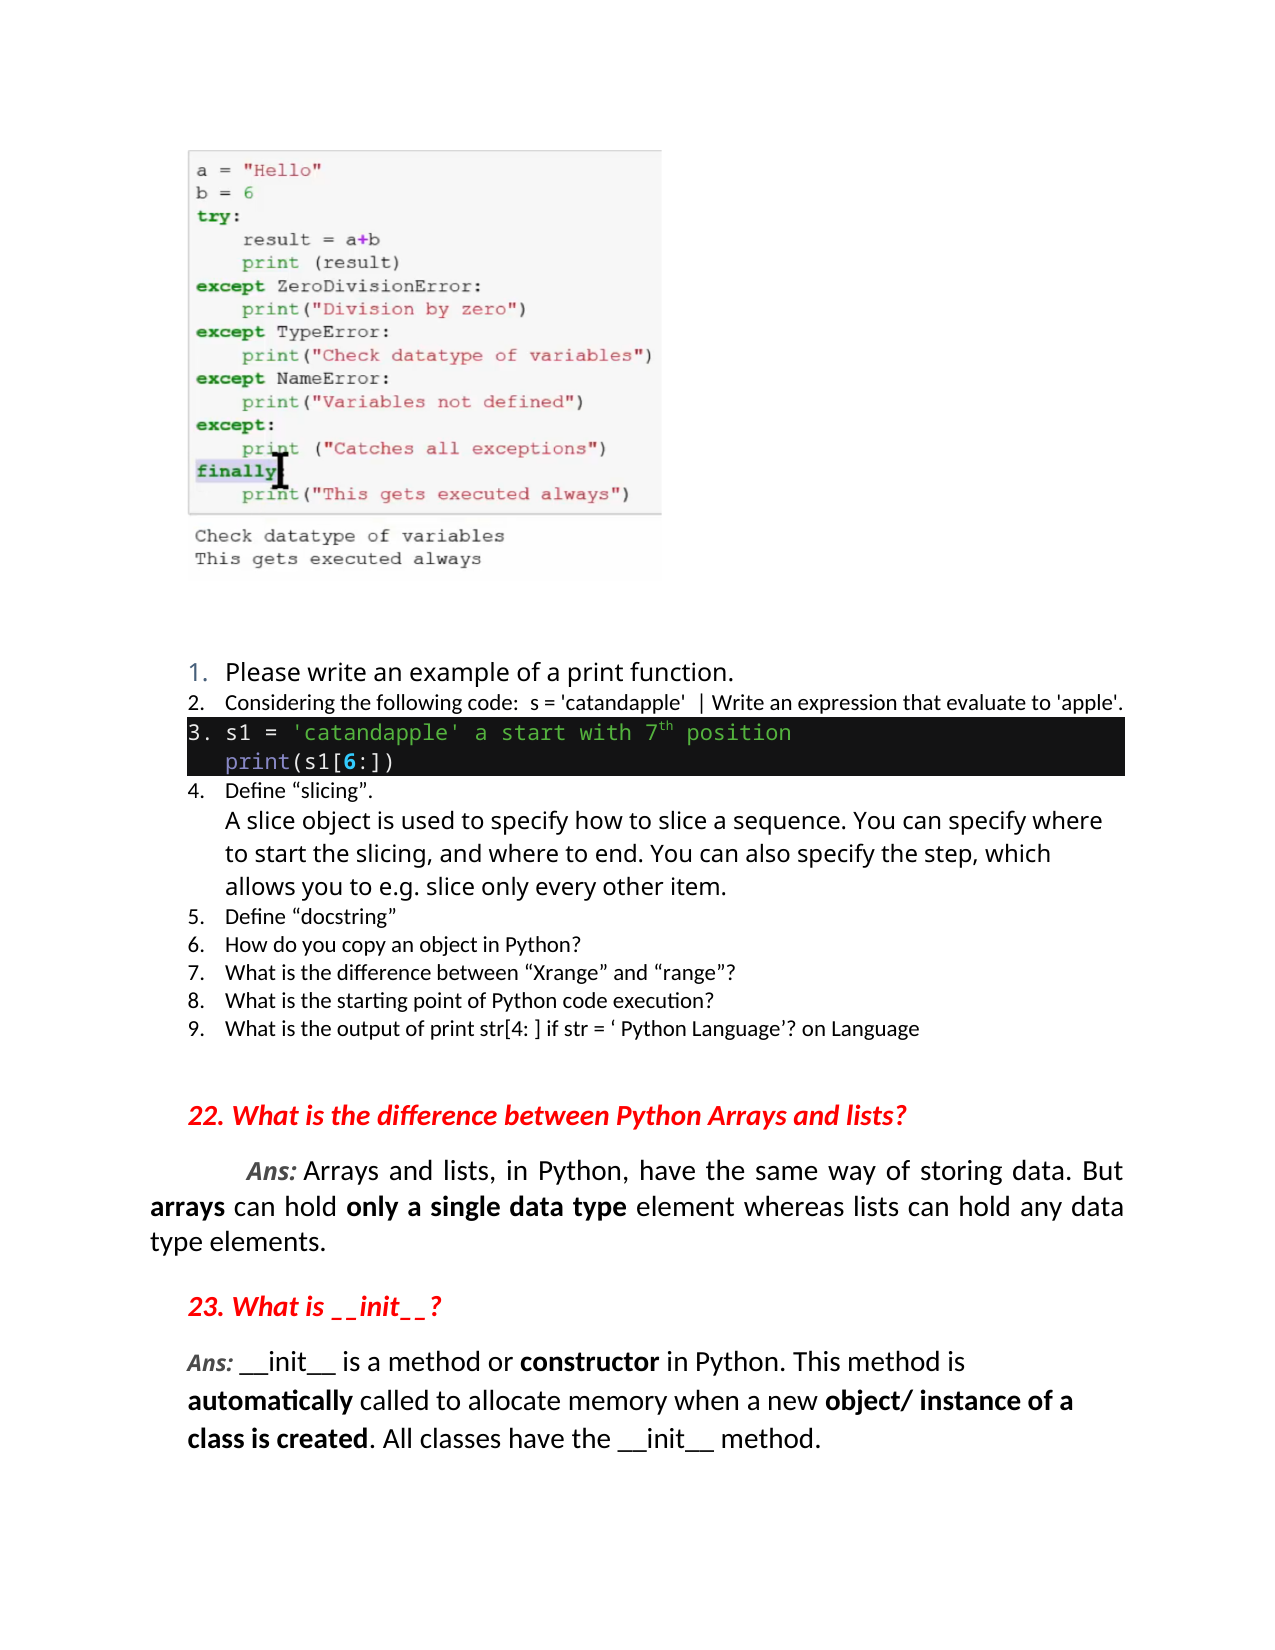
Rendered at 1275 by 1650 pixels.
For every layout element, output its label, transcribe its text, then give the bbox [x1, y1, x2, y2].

text Ans: __init__ is a method or constructor in Python. This method is automatically called to allocate memory when a new object/ instance of a class is created. All classes have the __init__ method. [187, 1343, 1125, 1456]
list What is the difference between “Xrange” and “range”? [187, 958, 1125, 986]
text 23. What is __init__? [187, 1288, 1125, 1324]
list Define “slicing”. [187, 776, 1125, 804]
text Ans: Arrays and lists, in Python, have the same way of storing data. But arrays can hold only a single data type element whereas lists can hold any data type elements. [150, 1152, 1125, 1259]
list What is the starting point of Python code execution? [187, 986, 1125, 1014]
list How do you copy an object in Python? [187, 930, 1125, 958]
list Please write an example of a print function. [187, 654, 1125, 688]
list Define “docstring” [187, 902, 1125, 930]
list s1 = 'catandapple' a start with 7th position print(s1[6:]) [187, 717, 1125, 776]
list What is the output of print str[4: ] if str = ‘ Python Language’? on Language [187, 1014, 1125, 1042]
text 22. What is the difference between Python Arrays and lists? [187, 1097, 1125, 1133]
list Considering the following code: s = 'catandapple' | Write an expression that evaluate to 'apple'. [187, 688, 1125, 717]
list A slice object is used to specify how to slice a sequence. You can specify where to start the slicing, and where to end. You can also specify the step, which allows you to e.g. slice only every other item. [728, 804, 1125, 902]
picture [187, 150, 662, 581]
